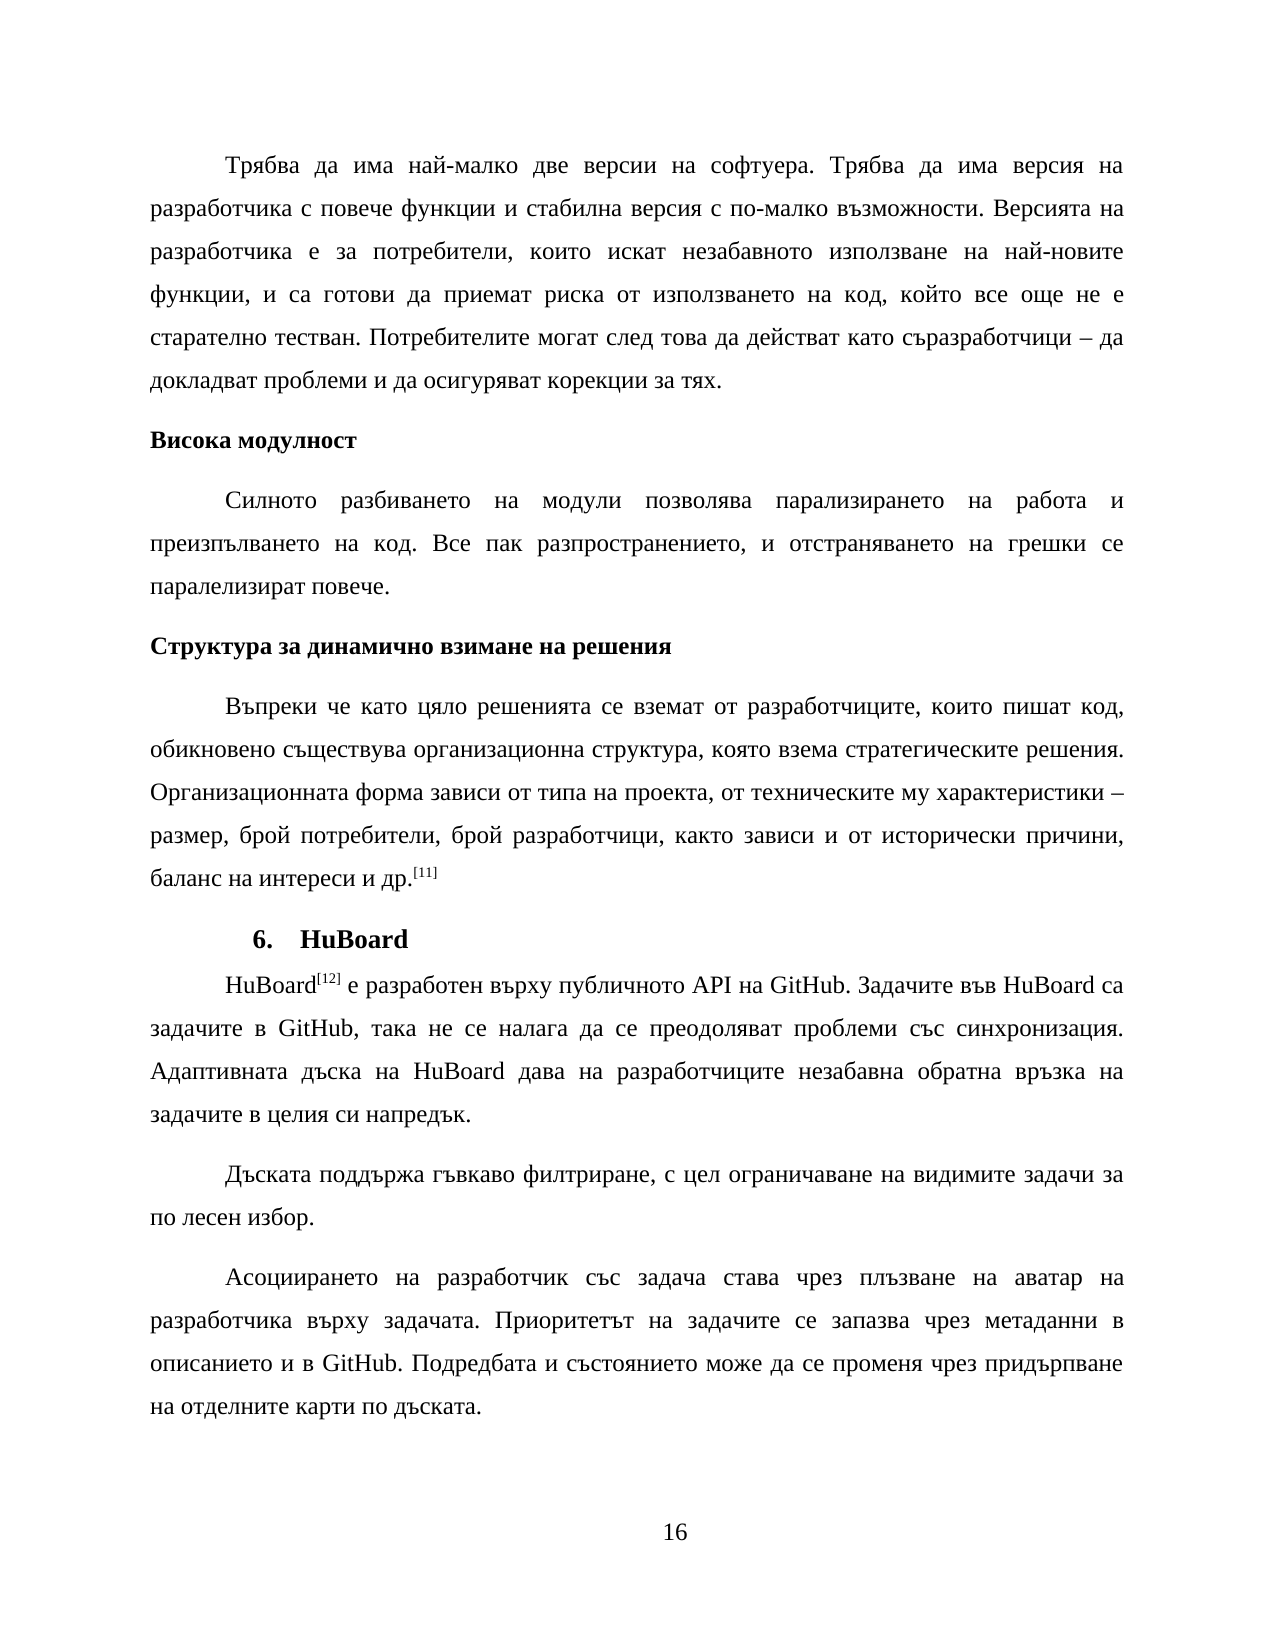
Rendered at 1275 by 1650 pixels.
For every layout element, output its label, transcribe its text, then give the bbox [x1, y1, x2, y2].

text Трябва да има най-малко две версии на софтуера. Трябва да има версия на разработчика с повече функции и стабилна версия с по-малко възможности. Версията на разработчика е за потребители, които искат незабавното използване на най-новите функции, и са готови да приемат риска от използването на код, който все още не е старателно тестван. Потребителите могат след това да действат като съразработчици – да докладват проблеми и да осигуряват корекции за тях. [150, 150, 1125, 394]
text HuBoard[12] е разработен върху публичното API на GitHub. Задачите във HuBoard са задачите в GitHub, така не се налага да се преодоляват проблеми със синхронизация. Адаптивната дъска на HuBoard дава на разработчиците незабавна обратна връзка на задачите в целия си напредък. [150, 970, 1125, 1128]
text Асоциирането на разработчик със задача става чрез плъзване на аватар на разработчика върху задачата. Приоритетът на задачите се запазва чрез метаданни в описанието и в GitHub. Подредбата и състоянието може да се променя чрез придърпване на отделните карти по дъската. [150, 1262, 1125, 1420]
text Силното разбиването на модули позволява парализирането на работа и преизпълването на код. Все пак разпространението, и отстраняването на грешки се паралелизират повече. [150, 485, 1125, 600]
text Висока модулност [150, 425, 1125, 454]
subtitle HuBoard [187, 923, 1125, 954]
text Въпреки че като цяло решенията се вземат от разработчиците, които пишат код, обикновено съществува организационна структура, която взема стратегическите решения. Организационната форма зависи от типа на проекта, от техническите му характеристики – размер, брой потребители, брой разработчици, както зависи и от исторически причини, баланс на интереси и др.[11] [150, 691, 1125, 892]
text Дъската поддържа гъвкаво филтриране, с цел ограничаване на видимите задачи за по лесен избор. [150, 1159, 1125, 1231]
text Структура за динамично взимане на решения [150, 631, 1125, 660]
